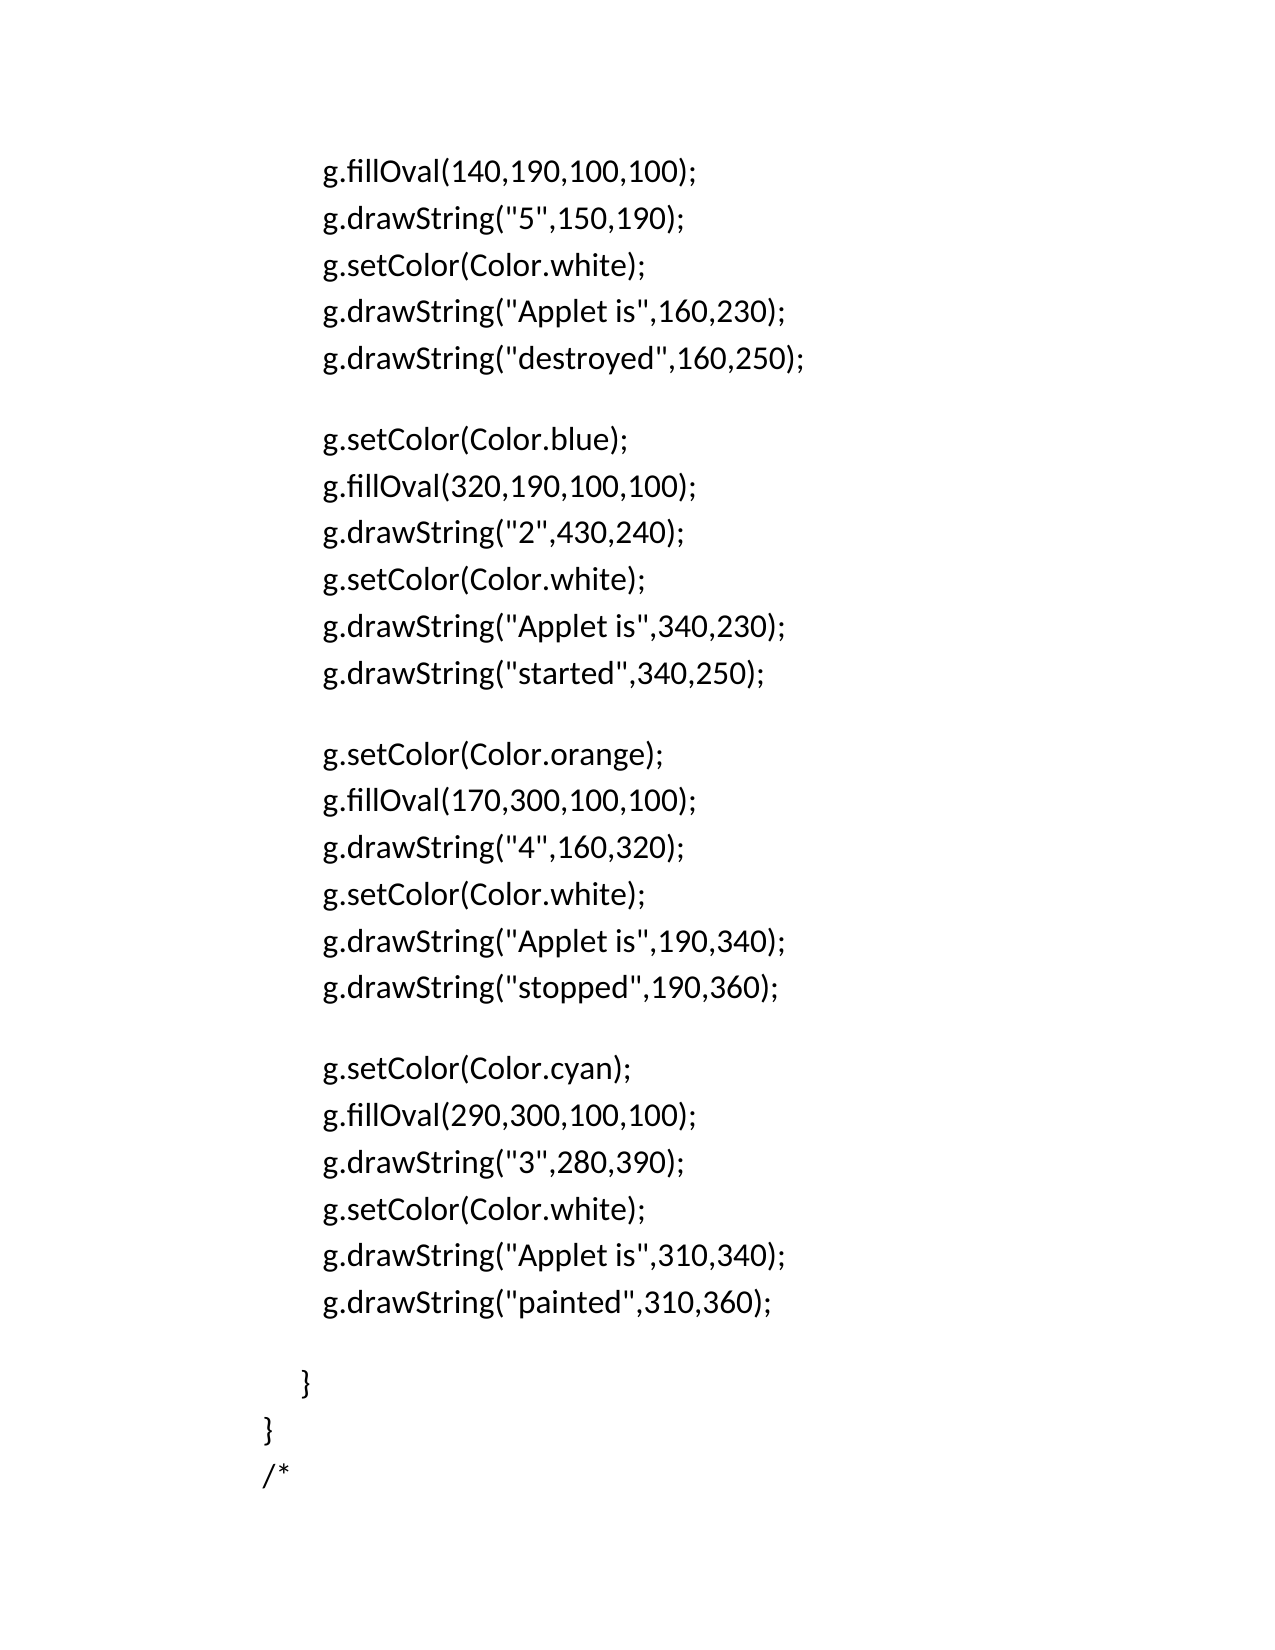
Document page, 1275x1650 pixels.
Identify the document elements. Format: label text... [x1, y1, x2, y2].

list g.drawString("started",340,250); [262, 652, 1125, 692]
list g.drawString("Applet is",160,230); [262, 290, 1125, 331]
list g.drawString("3",280,390); [262, 1141, 1125, 1182]
list g.drawString("5",150,190); [262, 197, 1125, 237]
list g.setColor(Color.white); [262, 558, 1125, 599]
list g.setColor(Color.orange); [262, 733, 1125, 773]
list g.setColor(Color.blue); [262, 418, 1125, 459]
list g.drawString("painted",310,360); [262, 1281, 1125, 1322]
list g.drawString("Applet is",310,340); [262, 1234, 1125, 1275]
list g.setColor(Color.white); [262, 1188, 1125, 1228]
list g.drawString("4",160,320); [262, 826, 1125, 867]
list g.setColor(Color.white); [262, 873, 1125, 914]
list } [262, 1409, 1125, 1449]
list g.setColor(Color.white); [262, 243, 1125, 284]
list g.fillOval(170,300,100,100); [262, 779, 1125, 820]
list g.setColor(Color.cyan); [262, 1047, 1125, 1088]
list g.fillOval(290,300,100,100); [262, 1094, 1125, 1135]
list g.drawString("Applet is",190,340); [262, 920, 1125, 960]
list g.drawString("Applet is",340,230); [262, 605, 1125, 646]
list } [262, 1362, 1125, 1403]
list /* [262, 1456, 1125, 1496]
list g.drawString("2",430,240); [262, 511, 1125, 552]
list g.drawString("stopped",190,360); [262, 966, 1125, 1007]
list g.fillOval(140,190,100,100); [262, 150, 1125, 191]
list g.drawString("destroyed",160,250); [262, 337, 1125, 378]
list g.fillOval(320,190,100,100); [262, 465, 1125, 505]
